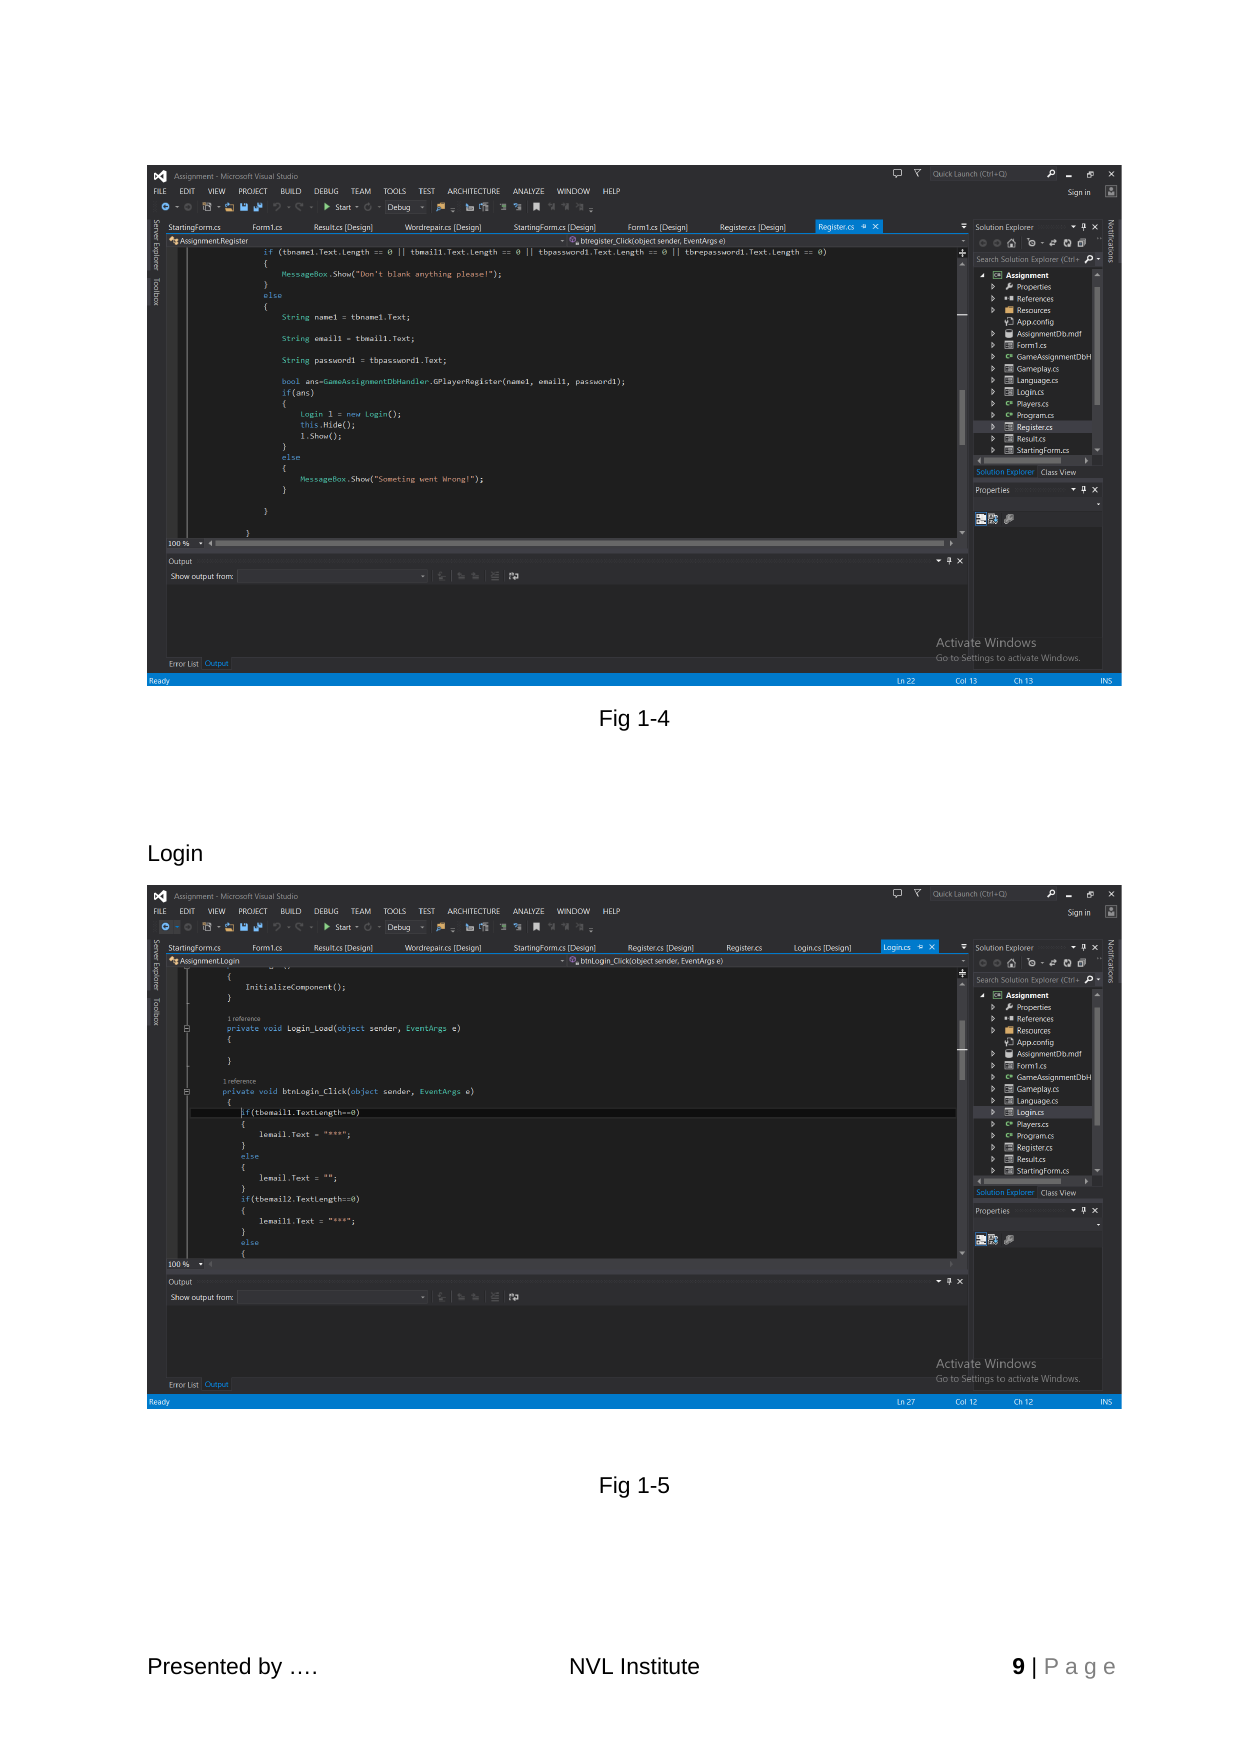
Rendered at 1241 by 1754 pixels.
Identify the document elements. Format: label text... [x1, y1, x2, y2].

text Fig 1-4 [147, 705, 1122, 731]
text Login [147, 840, 1122, 866]
text Fig 1-5 [147, 1472, 1122, 1498]
picture [147, 885, 1122, 1409]
picture [147, 165, 1122, 686]
